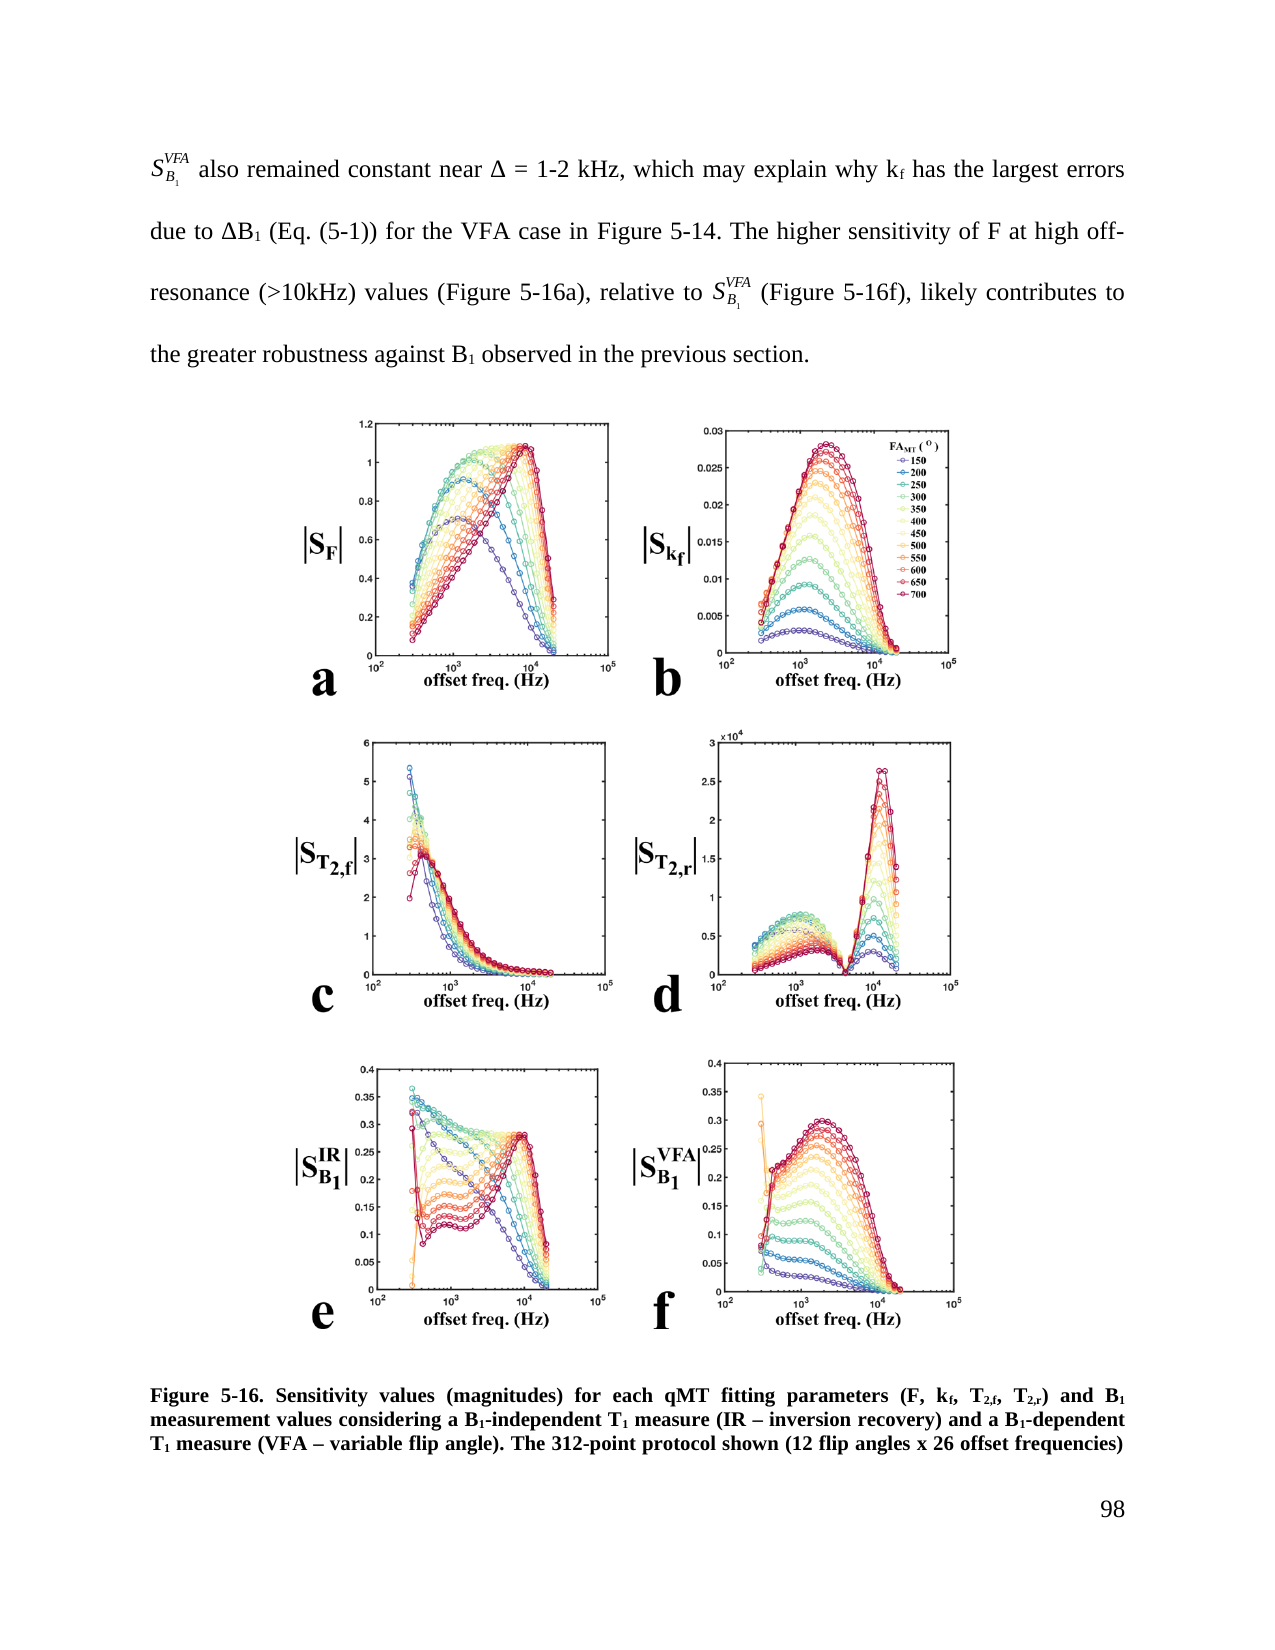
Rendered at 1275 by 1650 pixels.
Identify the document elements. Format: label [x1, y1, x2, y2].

text [150, 1383, 1125, 1455]
picture [295, 396, 980, 1329]
text [150, 150, 1125, 368]
